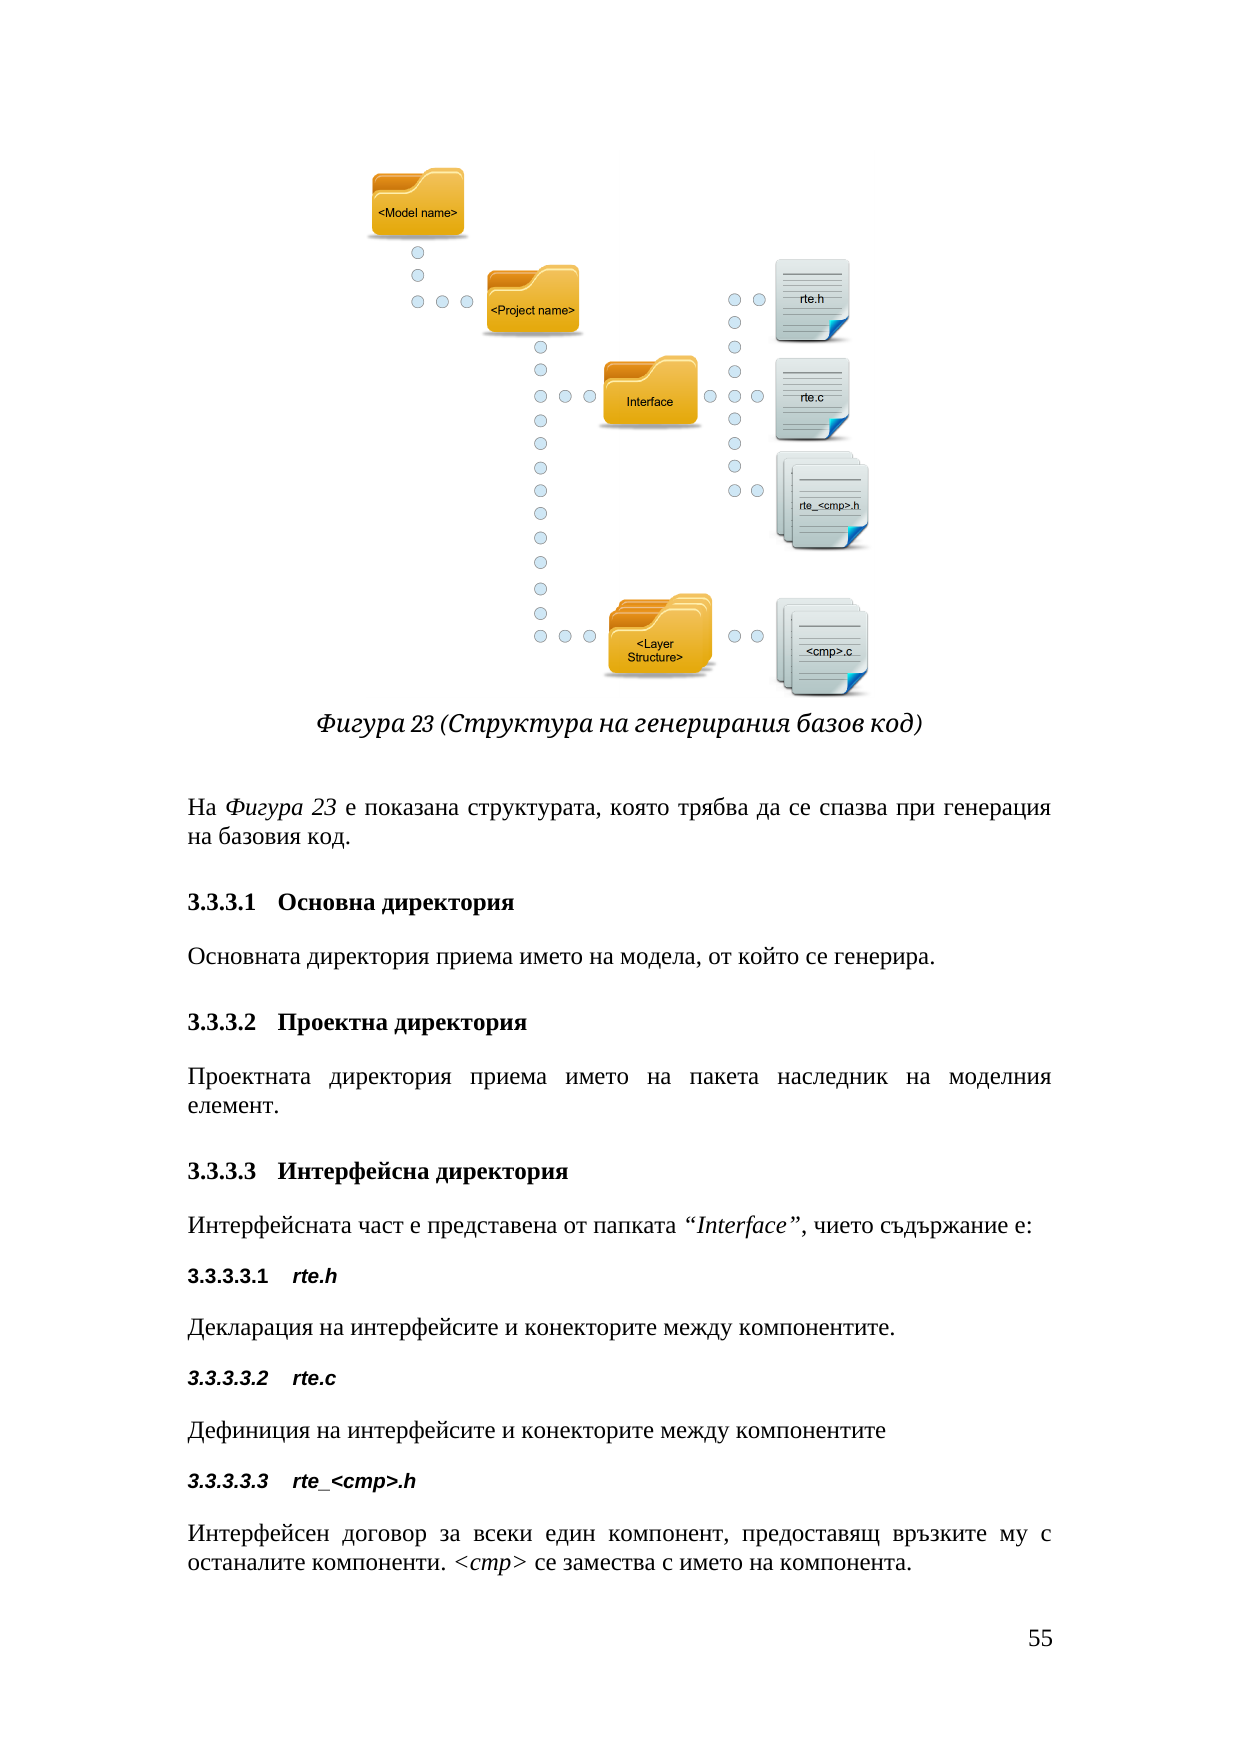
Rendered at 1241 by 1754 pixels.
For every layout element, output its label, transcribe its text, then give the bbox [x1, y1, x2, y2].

text Основната директория приема името на модела, от който се генерира. [187, 941, 1053, 970]
text Декларация на интерфейсите и конекторите между компонентите. [187, 1312, 1053, 1341]
subtitle Интерфейсна директория [187, 1156, 1053, 1185]
subtitle rte.c [187, 1366, 1053, 1390]
text Интерфейсен договор за всеки един компонент, предоставящ връзките му с останалите компоненти. <cmp> се замества с името на компонента. [187, 1518, 1053, 1575]
subtitle Проектна директория [187, 1007, 1053, 1036]
subtitle rte.h [187, 1263, 1053, 1287]
subtitle Основна директория [187, 887, 1053, 916]
text Интерфейсната част е представена от папката “Interface”, чието съдържание е: [187, 1210, 1053, 1238]
text Проектната директория приема името на пакета наследник на моделния елемент. [187, 1061, 1053, 1118]
subtitle rte_<cmp>.h [187, 1469, 1053, 1493]
text Фигура 23 (Структура на генерирания базов код) [187, 710, 1053, 738]
text На Фигура 23 е показана структурата, която трябва да се спазва при генерация на базовия код. [187, 792, 1053, 850]
picture [365, 150, 875, 698]
text Дефиниция на интерфейсите и конекторите между компонентите [187, 1415, 1053, 1444]
